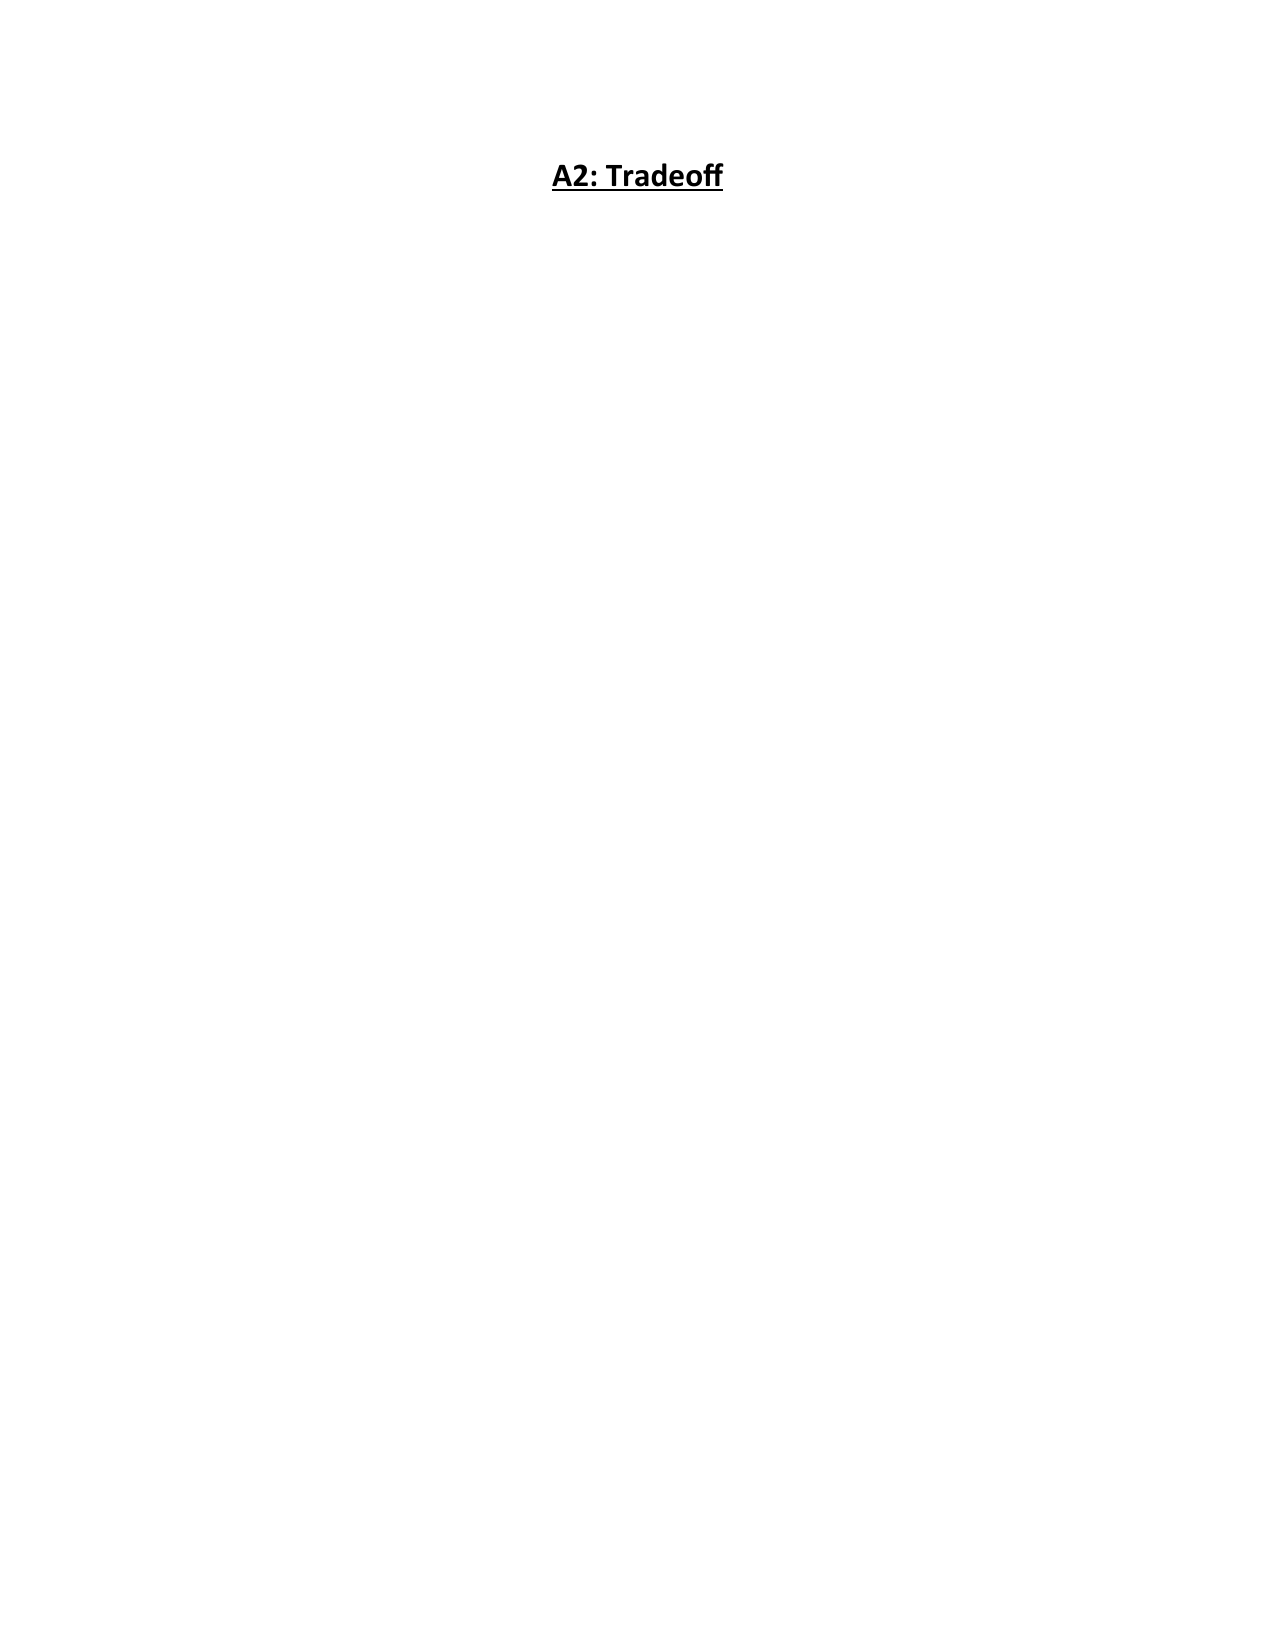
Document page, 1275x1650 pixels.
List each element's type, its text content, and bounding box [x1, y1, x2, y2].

subtitle A2: Tradeoff [150, 154, 1125, 195]
